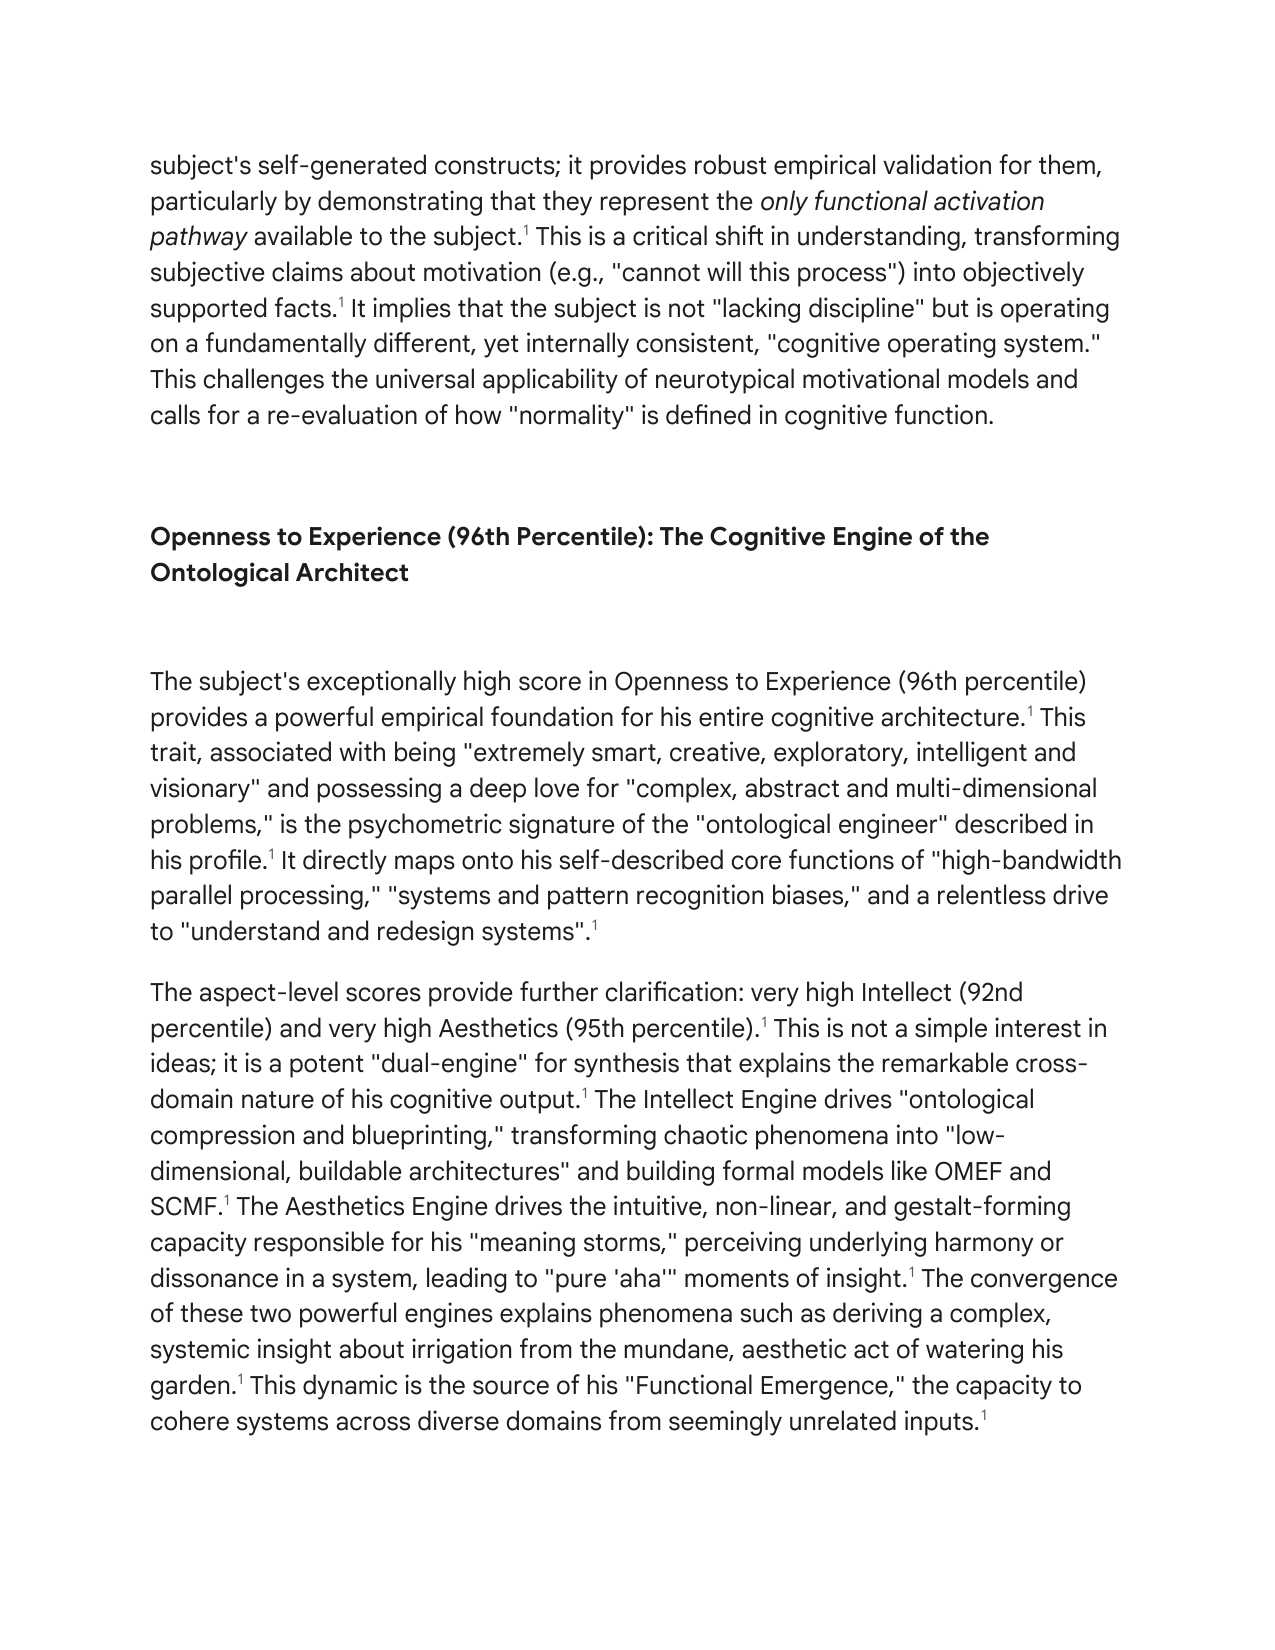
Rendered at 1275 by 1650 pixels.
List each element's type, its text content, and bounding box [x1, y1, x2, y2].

text The subject's exceptionally high score in Openness to Experience (96th percentile) provides a powerful empirical foundation for his entire cognitive architecture.1 This trait, associated with being "extremely smart, creative, exploratory, intelligent and visionary" and possessing a deep love for "complex, abstract and multi-dimensional problems," is the psychometric signature of the "ontological engineer" described in his profile.1 It directly maps onto his self-described core functions of "high-bandwidth parallel processing," "systems and pattern recognition biases," and a relentless drive to "understand and redesign systems".1 [150, 666, 1125, 948]
text The aspect-level scores provide further clarification: very high Intellect (92nd percentile) and very high Aesthetics (95th percentile).1 This is not a simple interest in ideas; it is a potent "dual-engine" for synthesis that explains the remarkable cross-domain nature of his cognitive output.1 The Intellect Engine drives "ontological compression and blueprinting," transforming chaotic phenomena into "low-dimensional, buildable architectures" and building formal models like OMEF and SCMF.1 The Aesthetics Engine drives the intuitive, non-linear, and gestalt-forming capacity responsible for his "meaning storms," perceiving underlying harmony or dissonance in a system, leading to "pure 'aha'" moments of insight.1 The convergence of these two powerful engines explains phenomena such as deriving a complex, systemic insight about irrigation from the mundane, aesthetic act of watering his garden.1 This dynamic is the source of his "Functional Emergence," the capacity to cohere systems across diverse domains from seemingly unrelated inputs.1 [150, 977, 1125, 1437]
subtitle Openness to Experience (96th Percentile): The Cognitive Engine of the Ontological Architect [150, 522, 1125, 589]
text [150, 150, 1125, 431]
